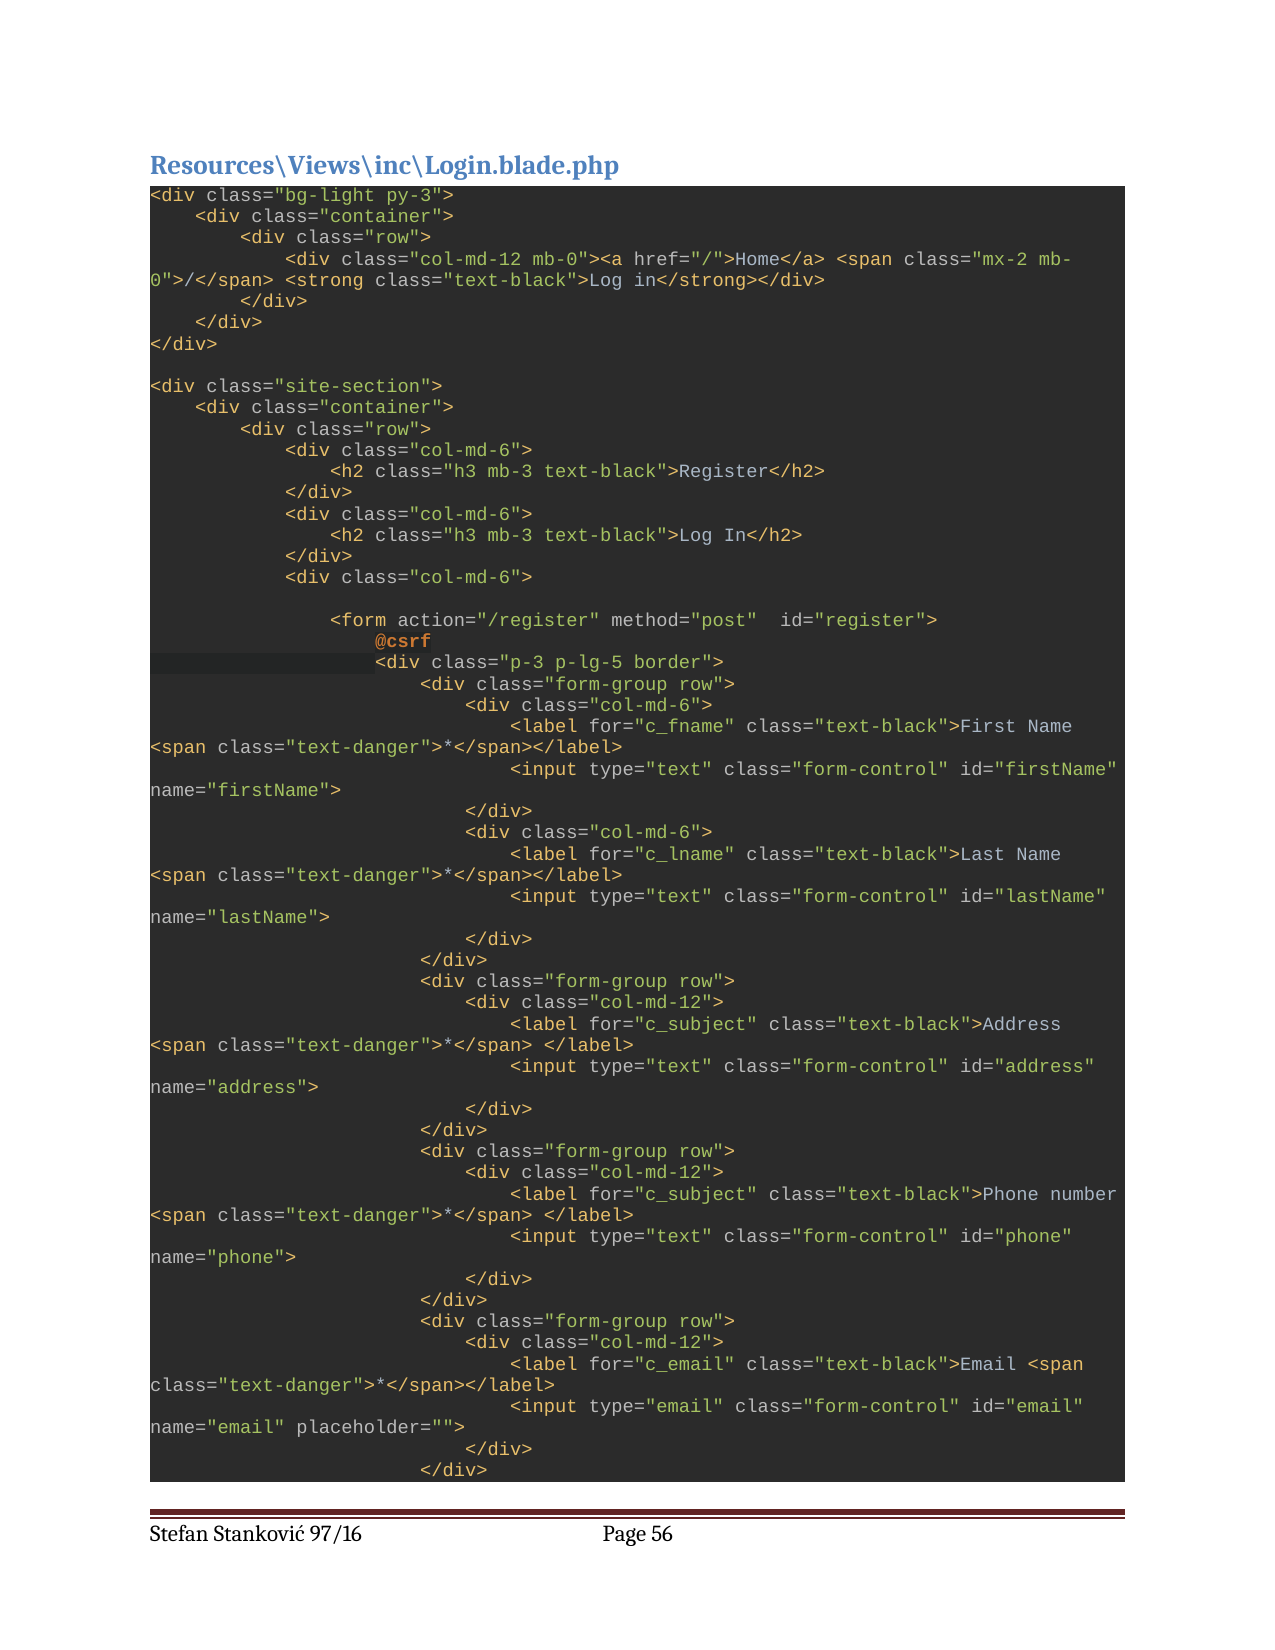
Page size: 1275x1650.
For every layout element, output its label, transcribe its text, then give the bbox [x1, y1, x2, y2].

subtitle Resources\Views\inc\Login.blade.php [150, 150, 1125, 181]
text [150, 186, 1125, 1482]
